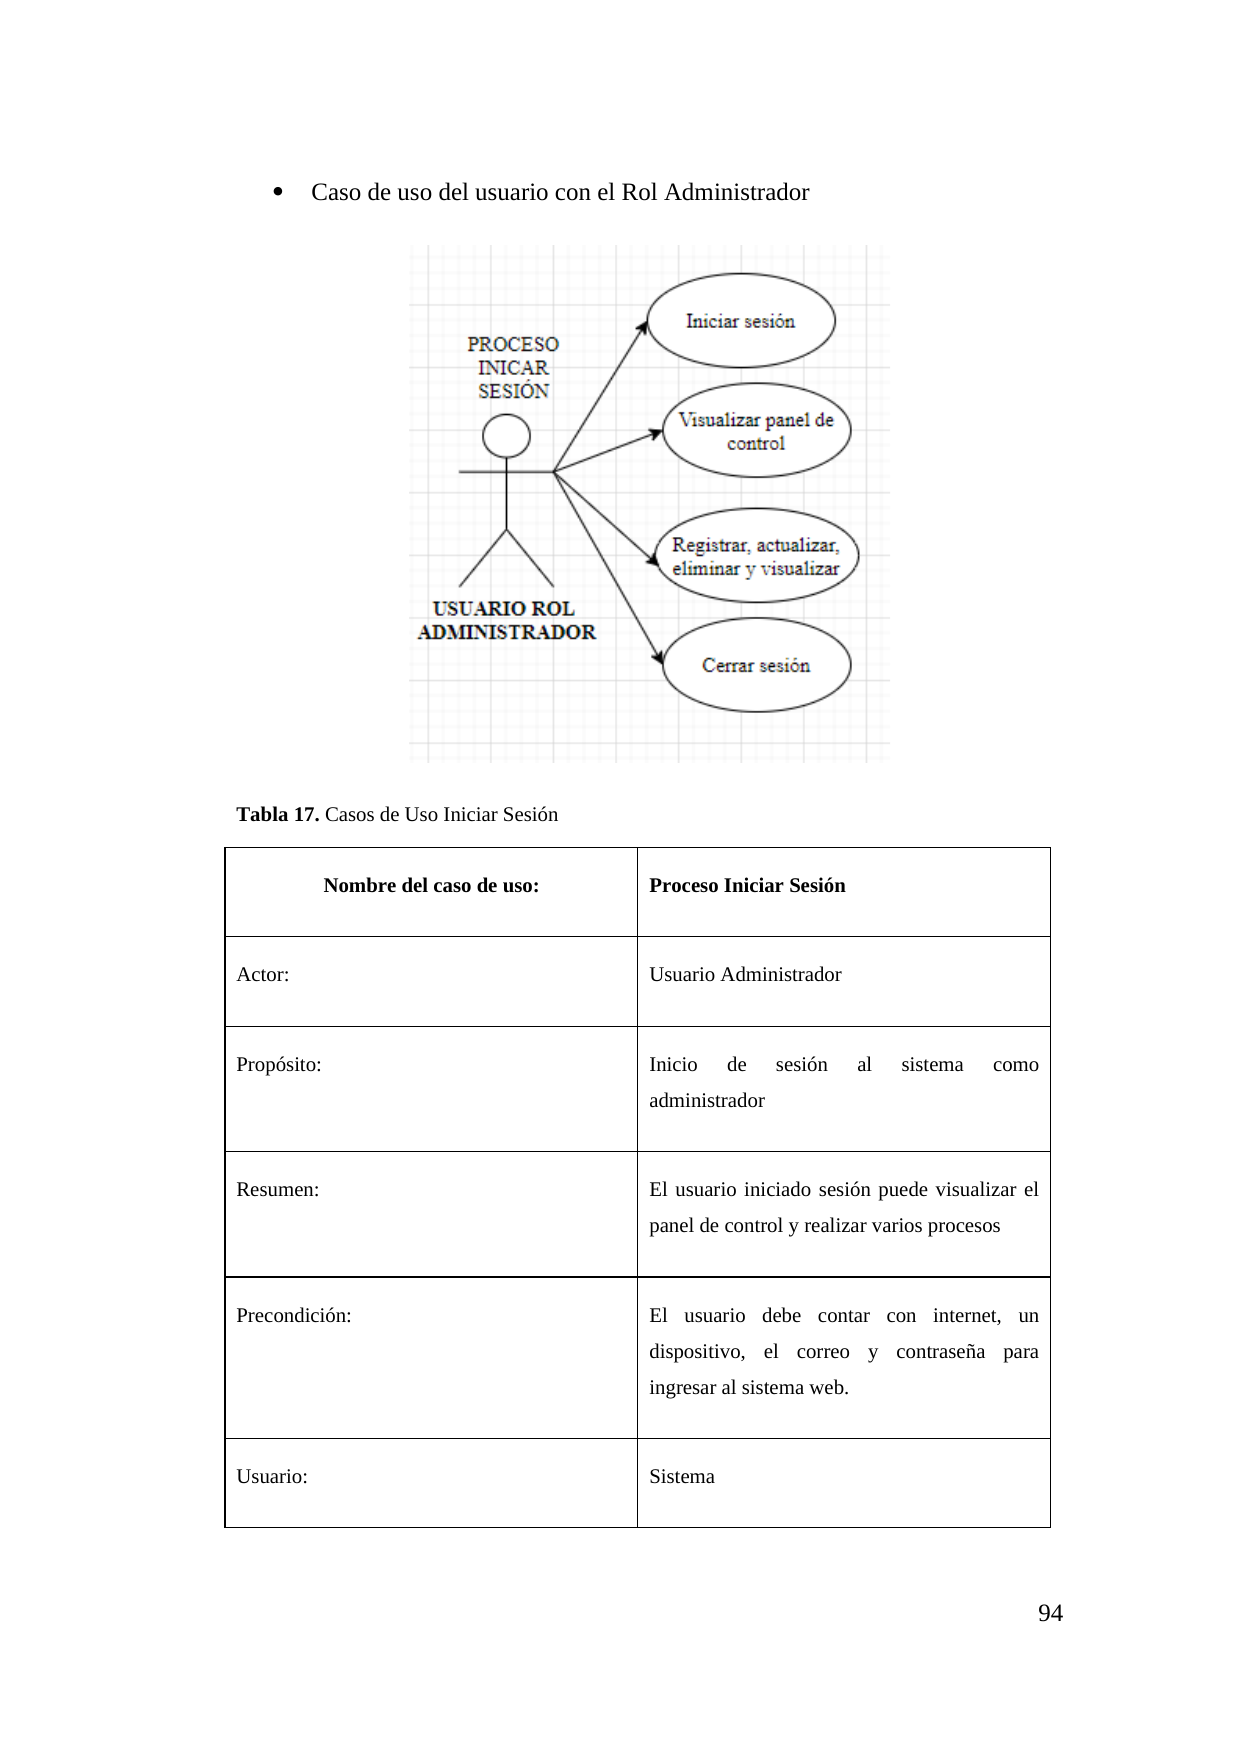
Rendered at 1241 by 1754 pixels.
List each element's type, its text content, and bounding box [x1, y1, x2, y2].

picture [409, 245, 891, 763]
table_cell Precondición: [226, 1278, 637, 1438]
table_header Proceso Iniciar Sesión [638, 848, 1050, 936]
table_cell Inicio de sesión al sistema como administrador [638, 1027, 1050, 1151]
table_cell Resumen: [226, 1152, 637, 1276]
table_cell Actor: [226, 937, 637, 1026]
table_cell Propósito: [226, 1027, 637, 1151]
table_cell Usuario: [226, 1439, 637, 1527]
list Caso de uso del usuario con el Rol Administrador [274, 177, 1063, 206]
table_cell Usuario Administrador [638, 937, 1050, 1026]
table_header Nombre del caso de uso: [226, 848, 637, 936]
table_cell El usuario debe contar con internet, un dispositivo, el correo y contraseña para ingresar al sistema web. [638, 1278, 1050, 1438]
table_cell El usuario iniciado sesión puede visualizar el panel de control y realizar varios procesos [638, 1152, 1050, 1276]
table_cell Sistema [638, 1439, 1050, 1527]
